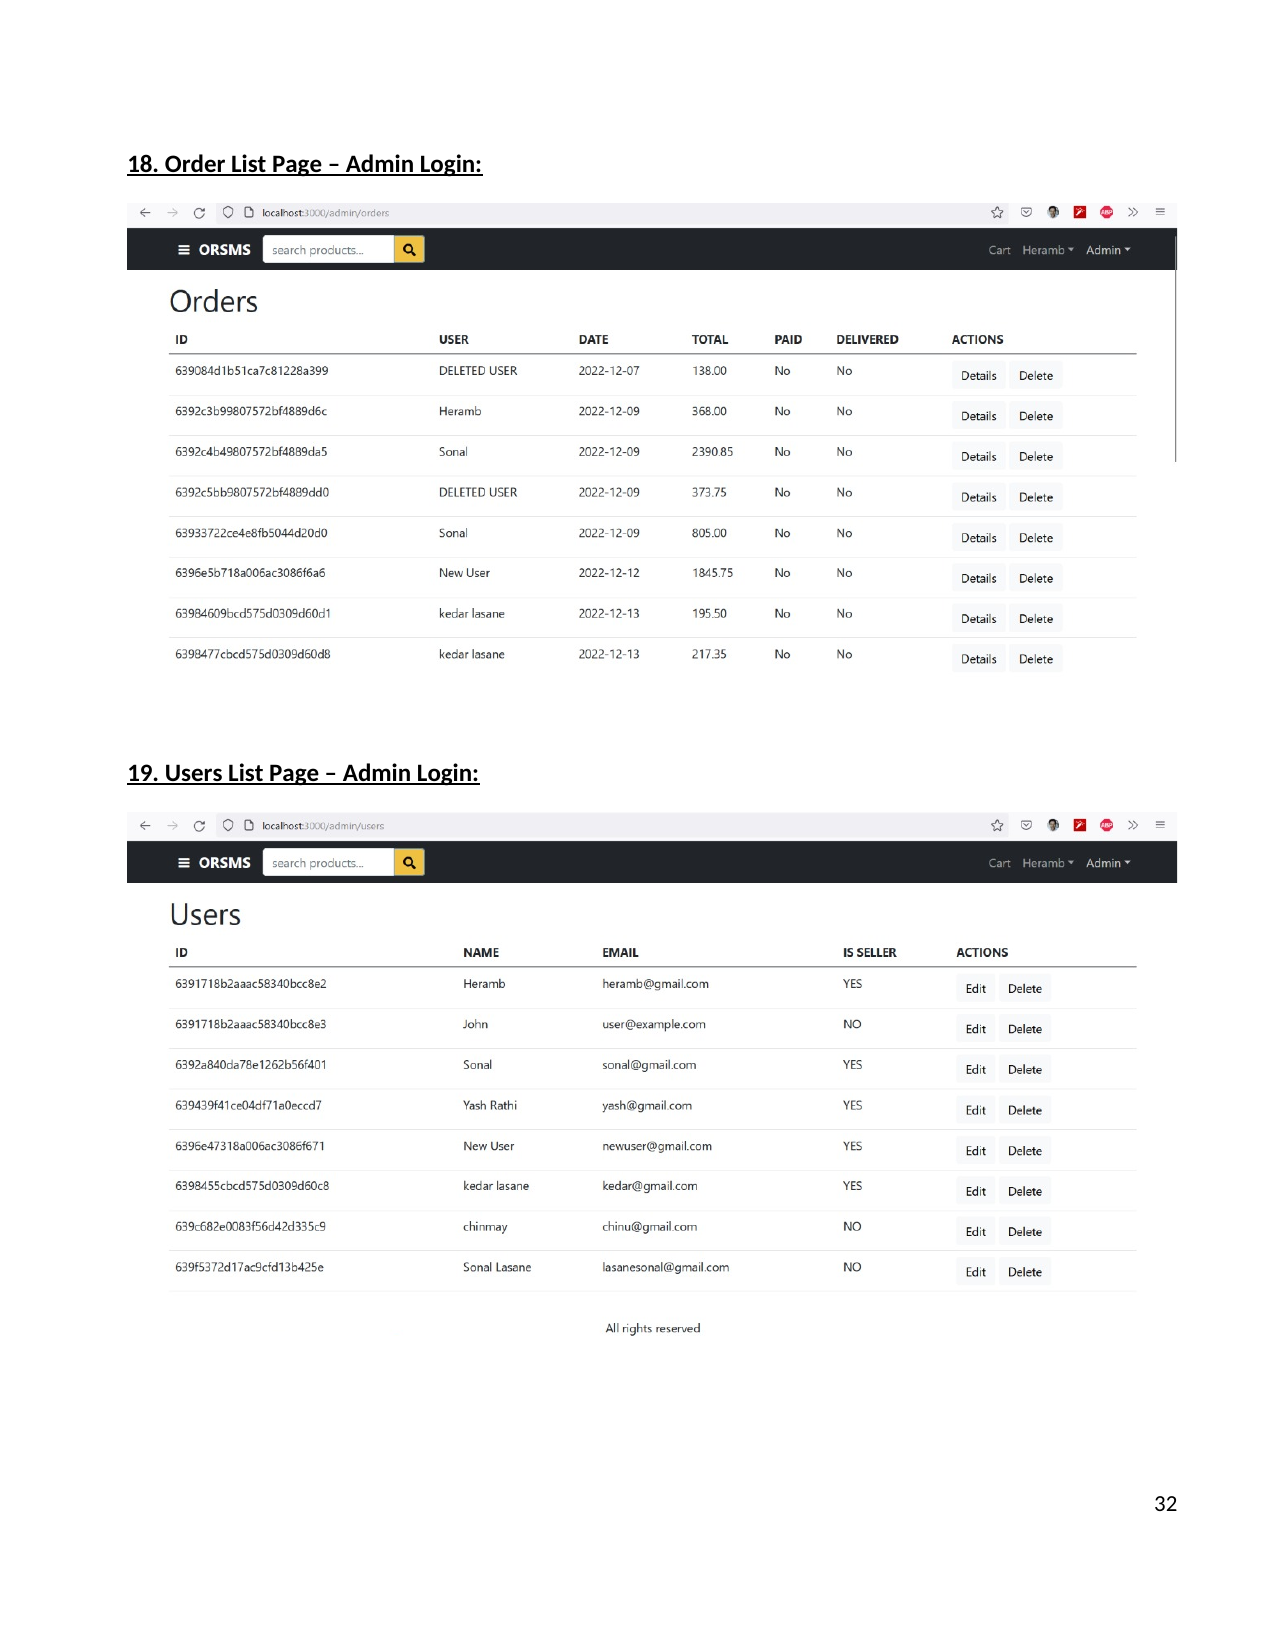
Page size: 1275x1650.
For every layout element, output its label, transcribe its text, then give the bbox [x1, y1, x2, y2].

text 18. Order List Page – Admin Login: [127, 148, 1177, 178]
text 19. Users List Page – Admin Login: [127, 757, 1177, 788]
picture [127, 812, 1178, 1336]
picture [127, 203, 1178, 677]
